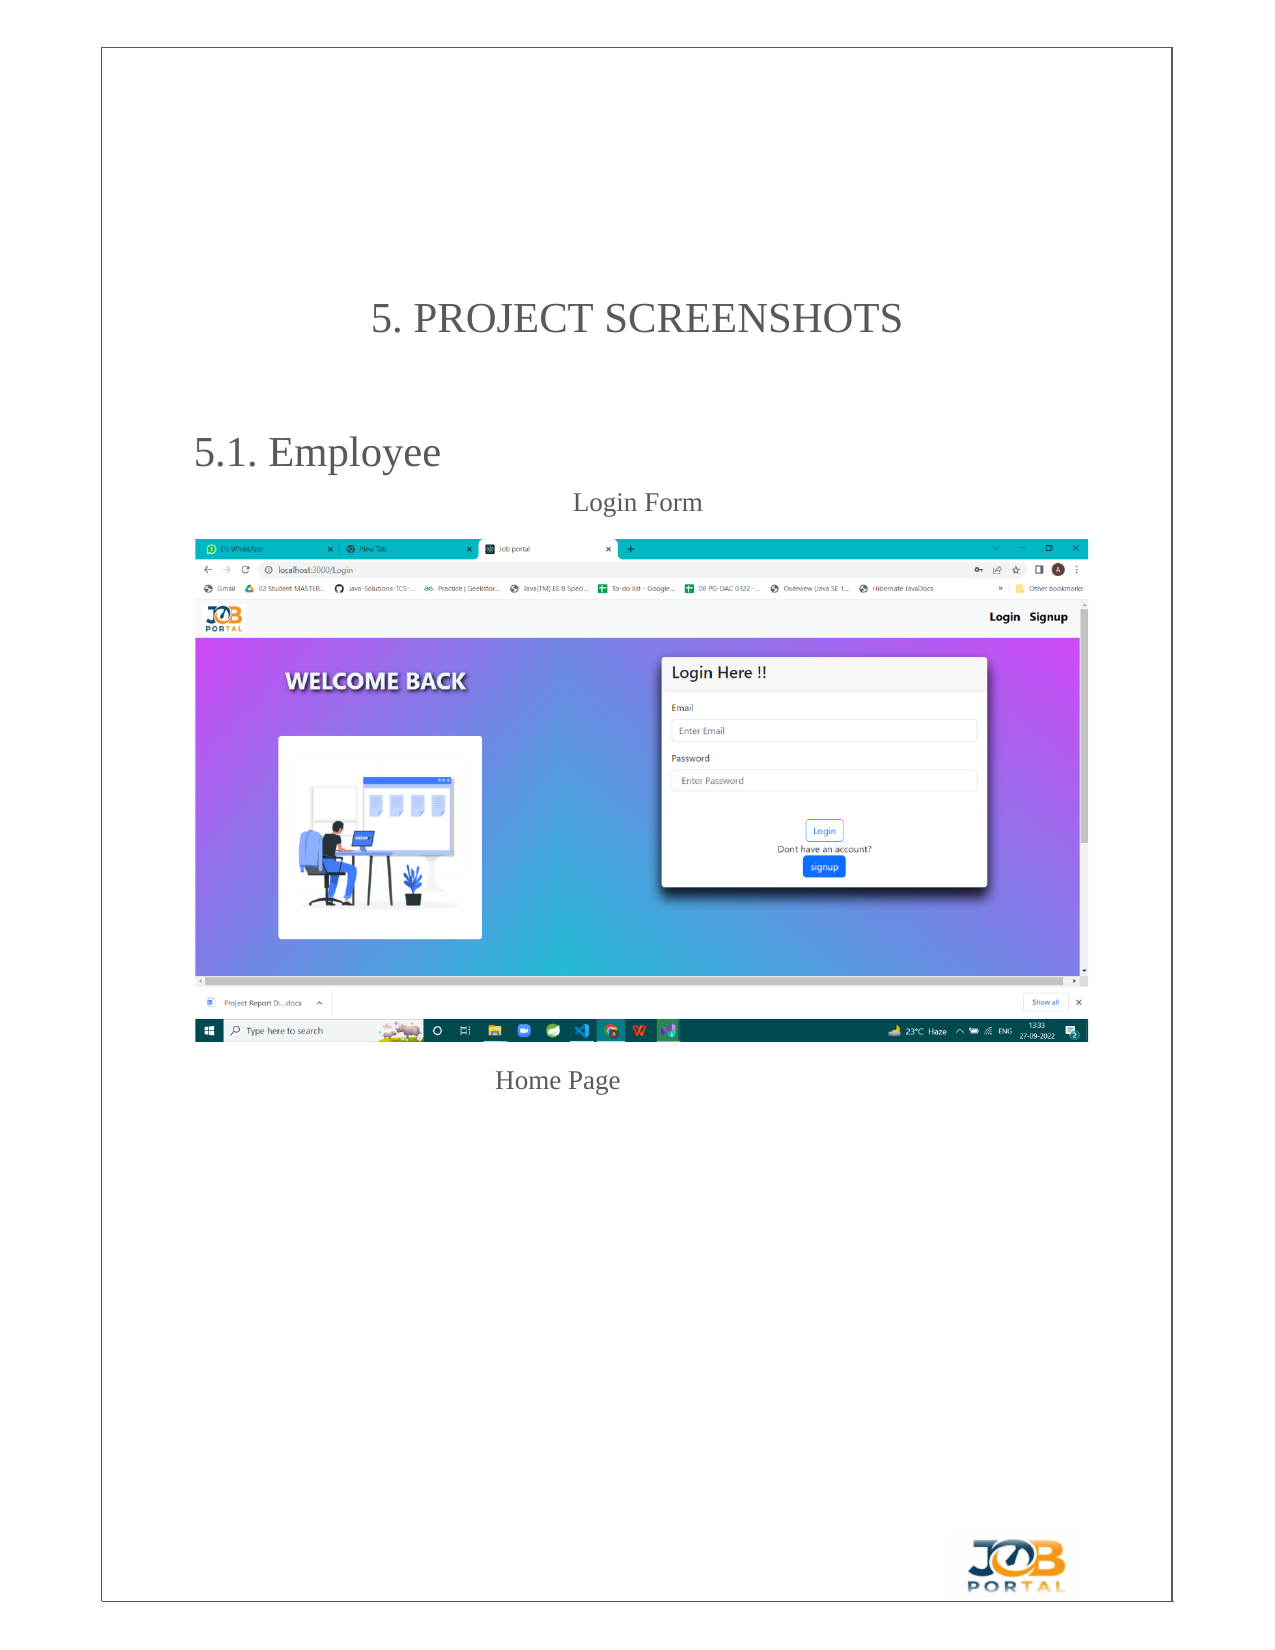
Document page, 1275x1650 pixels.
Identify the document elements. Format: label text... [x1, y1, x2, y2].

picture [963, 1547, 1065, 1583]
picture [195, 539, 1089, 1042]
subtitle 5. PROJECT SCREENSHOTS [195, 292, 1079, 341]
text 5.1. Employee [193, 427, 1089, 476]
text Home Page [495, 1064, 1080, 1095]
text Login Form [195, 486, 1080, 517]
